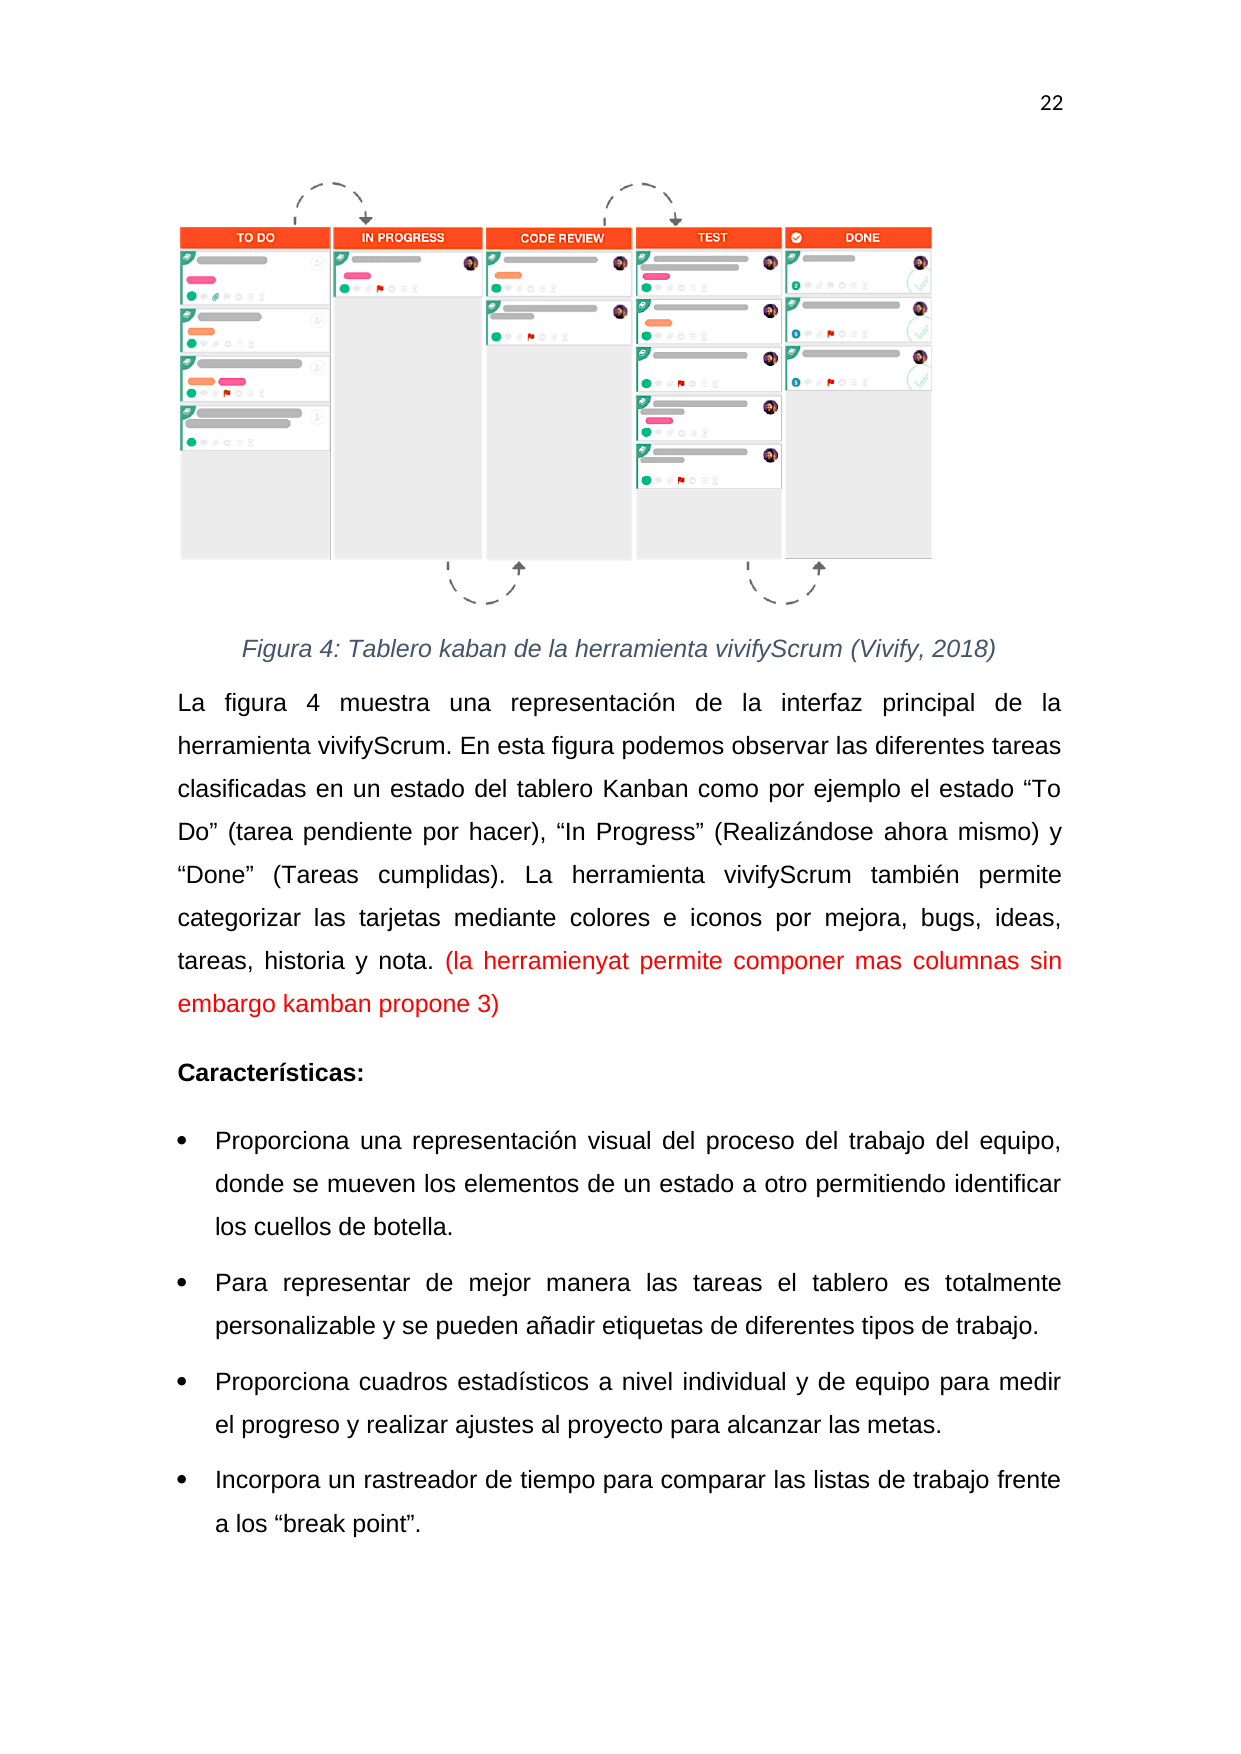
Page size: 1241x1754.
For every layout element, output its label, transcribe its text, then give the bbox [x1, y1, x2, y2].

list Incorpora un rastreador de tiempo para comparar las listas de trabajo frente a los “break point”. [177, 1465, 1063, 1537]
picture [177, 177, 934, 607]
list Proporciona una representación visual del proceso del trabajo del equipo, donde se mueven los elementos de un estado a otro permitiendo identificar los cuellos de botella. [177, 1126, 1063, 1241]
text Características: [177, 1058, 1063, 1086]
text Figura 4: Tablero kaban de la herramienta vivifyScrum [177, 634, 1063, 663]
list Para representar de mejor manera las tareas el tablero es totalmente personalizable y se pueden añadir etiquetas de diferentes tipos de trabajo. [177, 1268, 1063, 1340]
list Proporciona cuadros estadísticos a nivel individual y de equipo para medir el progreso y realizar ajustes al proyecto para alcanzar las metas. [177, 1367, 1063, 1438]
text La figura 4 muestra una representación de la interfaz principal de la herramienta vivifyScrum. En esta figura podemos observar las diferentes tareas clasificadas en un estado del tablero Kanban como por ejemplo el estado “To Do” (tarea pendiente por hacer), “In Progress” (Realizándose ahora mismo) y “Done” (Tareas cumplidas). La herramienta vivifyScrum también permite categorizar las tarjetas mediante colores e iconos por mejora, bugs, ideas, tareas, historia y nota. (la herramienyat permite componer mas columnas sin embargo kamban propone 3) [177, 688, 1063, 1018]
